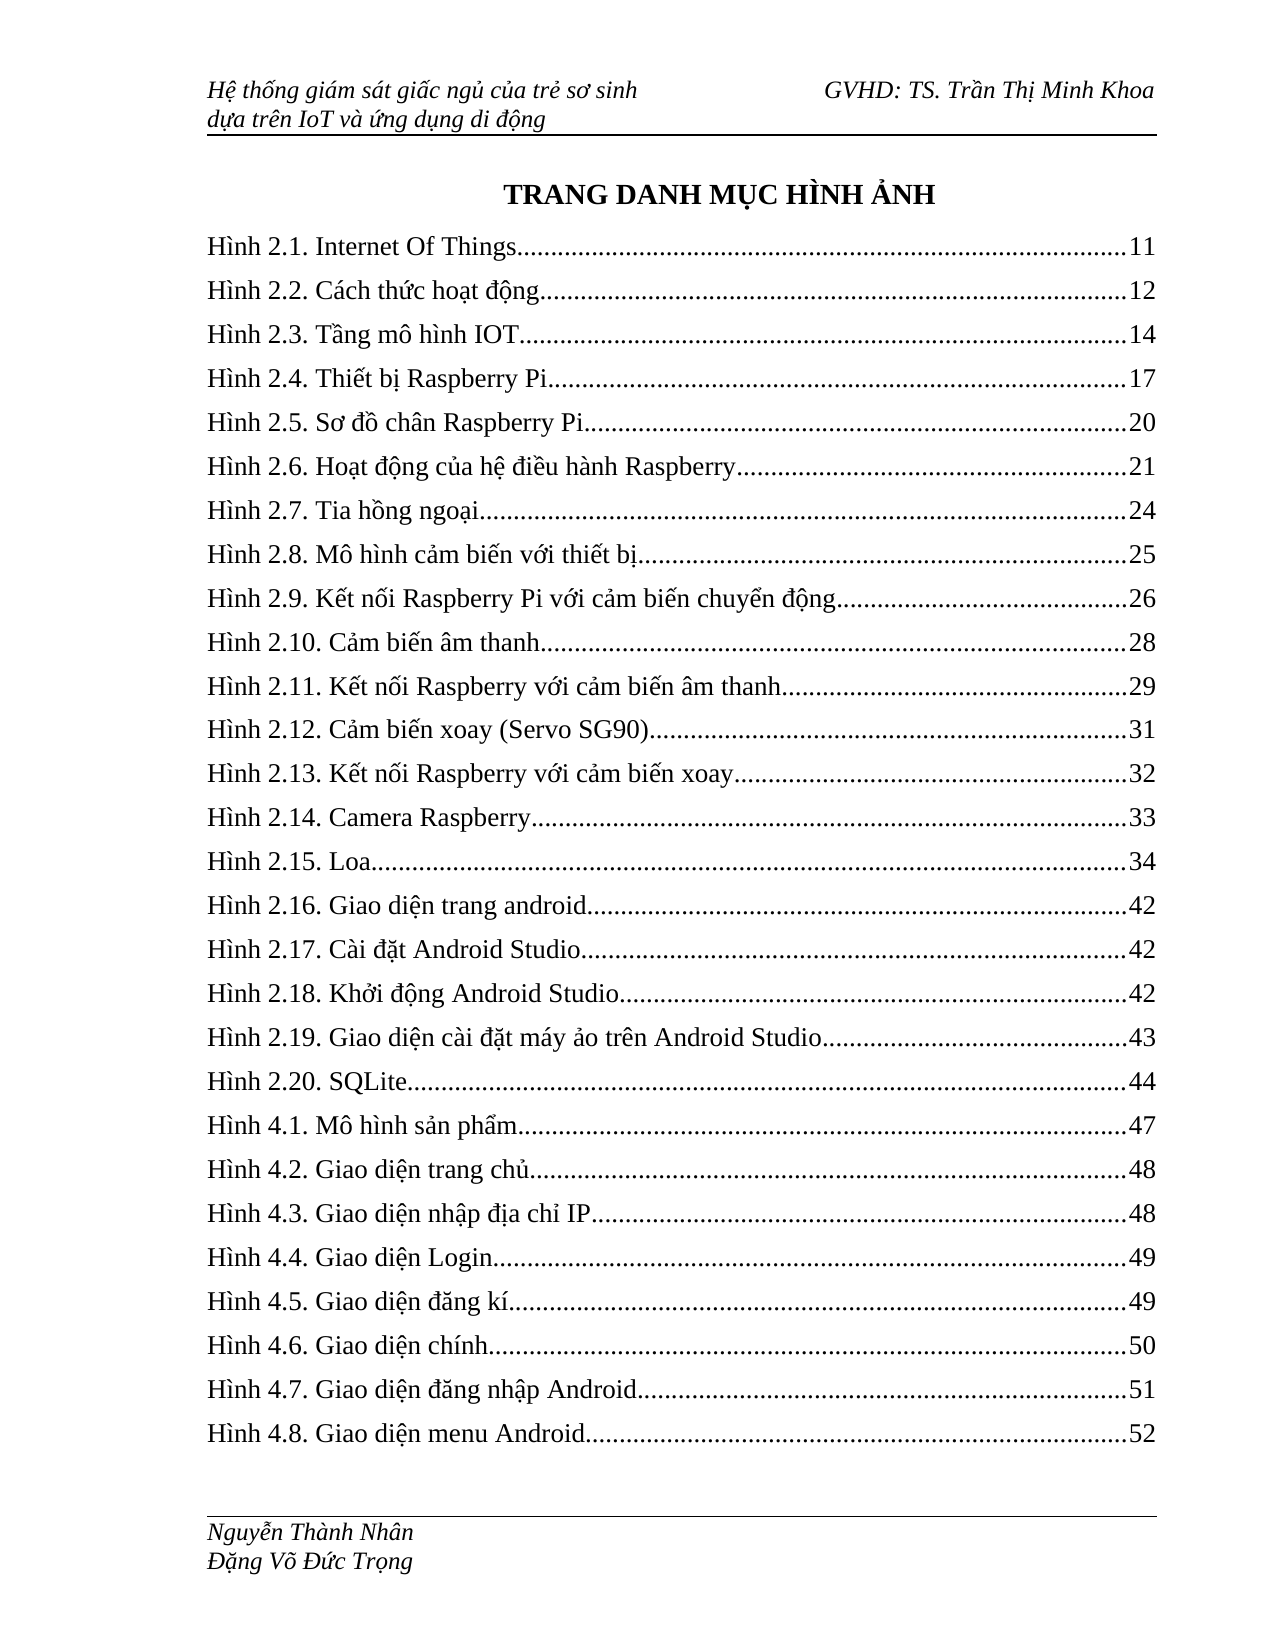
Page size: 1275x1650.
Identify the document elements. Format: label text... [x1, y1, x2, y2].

text Hình 4.8. Giao diện menu Android 52 [207, 1417, 1157, 1448]
text Hình 2.10. Cảm biến âm thanh 28 [207, 626, 1157, 657]
text Hình 2.13. Kết nối Raspberry với cảm biến xoay 32 [207, 757, 1157, 789]
text Hình 2.14. Camera Raspberry 33 [207, 801, 1157, 833]
text Hình 2.15. Loa 34 [207, 845, 1157, 877]
text Hình 2.18. Khởi động Android Studio 42 [207, 977, 1157, 1008]
text Hình 2.4. Thiết bị Raspberry Pi 17 [207, 362, 1157, 393]
text Hình 2.2. Cách thức hoạt động 12 [207, 274, 1157, 305]
text Hình 2.17. Cài đặt Android Studio 42 [207, 933, 1157, 964]
text TRANG DANH MỤC HÌNH ẢNH [207, 177, 1157, 211]
text Hình 2.11. Kết nối Raspberry với cảm biến âm thanh 29 [207, 669, 1157, 701]
text Hình 4.6. Giao diện chính 50 [207, 1329, 1157, 1360]
text Hình 2.6. Hoạt động của hệ điều hành Raspberry 21 [207, 450, 1157, 481]
text Hình 4.4. Giao diện Login 49 [207, 1241, 1157, 1272]
text Hình 4.7. Giao diện đăng nhập Android 51 [207, 1373, 1157, 1404]
text Hình 4.1. Mô hình sản phẩm 47 [207, 1109, 1157, 1140]
text Hình 2.16. Giao diện trang android 42 [207, 889, 1157, 921]
text Hình 2.1. Internet Of Things 11 [207, 230, 1157, 261]
text Hình 4.5. Giao diện đăng kí 49 [207, 1285, 1157, 1316]
text Hình 2.12. Cảm biến xoay (Servo SG90) 31 [207, 713, 1157, 745]
text Hình 2.9. Kết nối Raspberry Pi với cảm biến chuyển động 26 [207, 582, 1157, 613]
text Hình 2.7. Tia hồng ngoại 24 [207, 494, 1157, 525]
text Hình 2.19. Giao diện cài đặt máy ảo trên Android Studio 43 [207, 1021, 1157, 1052]
text Hình 2.5. Sơ đồ chân Raspberry Pi 20 [207, 406, 1157, 437]
text Hình 2.20. SQLite 44 [207, 1065, 1157, 1096]
text Hình 4.3. Giao diện nhập địa chỉ IP 48 [207, 1197, 1157, 1228]
text Hình 2.3. Tầng mô hình IOT 14 [207, 318, 1157, 349]
text Hình 2.8. Mô hình cảm biến với thiết bị 25 [207, 538, 1157, 569]
text Hình 4.2. Giao diện trang chủ 48 [207, 1153, 1157, 1184]
